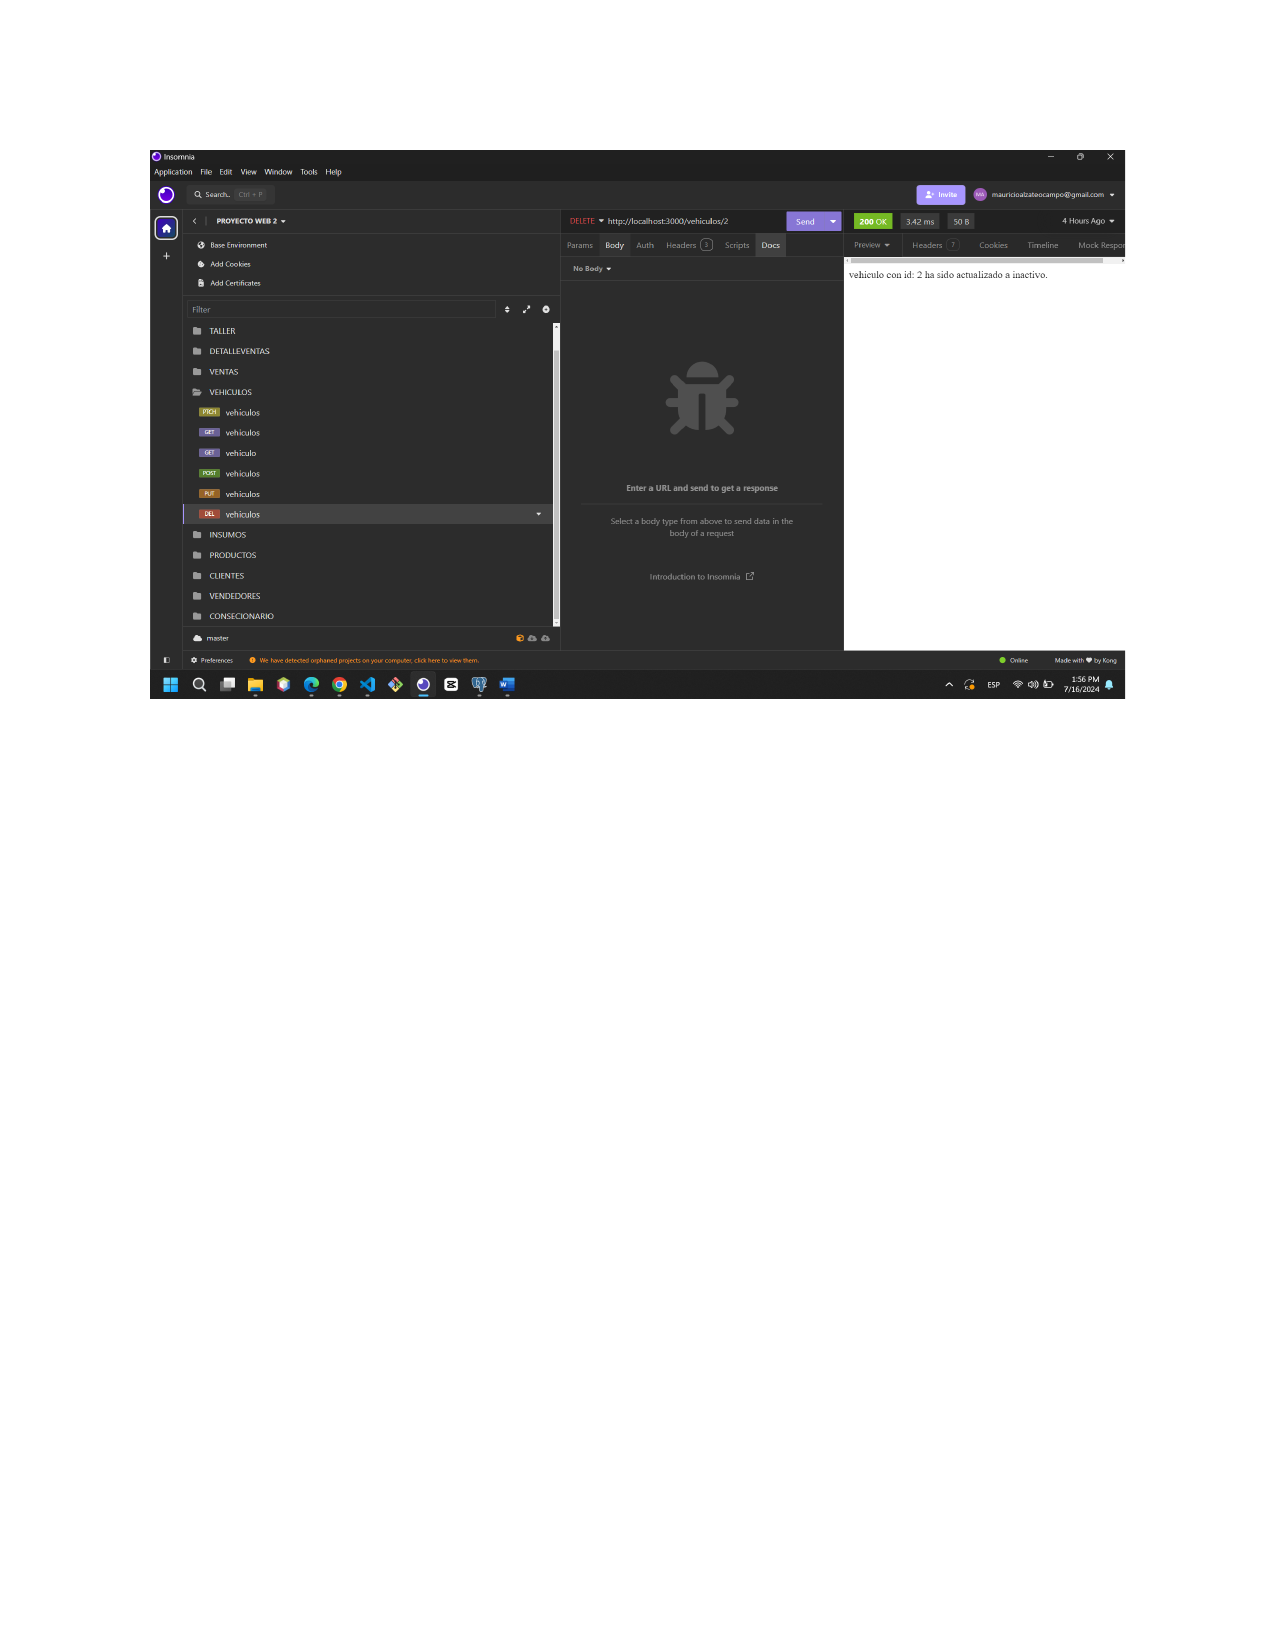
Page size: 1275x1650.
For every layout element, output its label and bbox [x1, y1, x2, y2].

picture [150, 150, 1125, 699]
